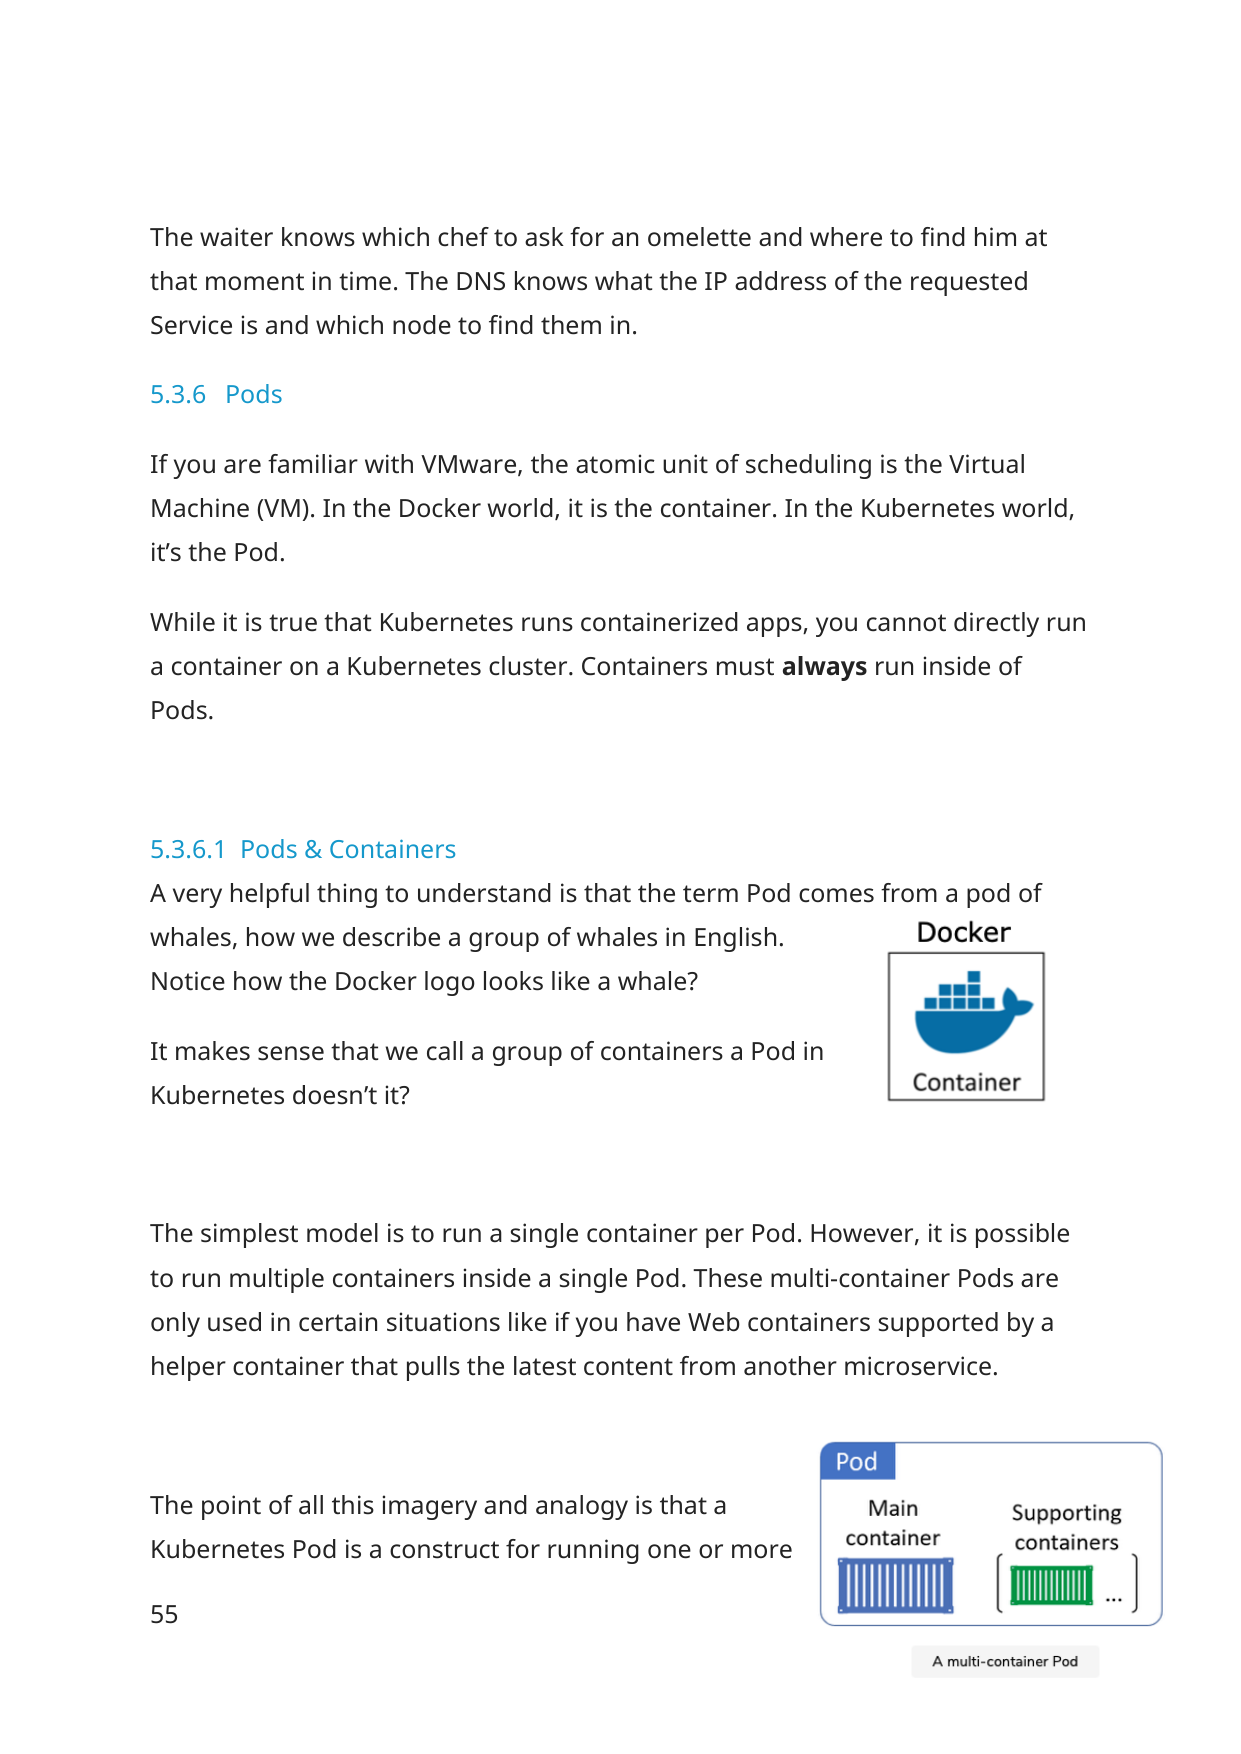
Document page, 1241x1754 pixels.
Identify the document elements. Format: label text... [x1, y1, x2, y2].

text The waiter knows which chef to ask for an omelette and where to find him at that moment in time. The DNS knows what the IP address of the requested Service is and which node to find them in. [150, 219, 1090, 342]
picture [812, 1434, 1167, 1682]
subtitle Pods & Containers [150, 831, 1090, 865]
subtitle Pods [150, 377, 1090, 411]
text It makes sense that we call a group of containers a Pod in Kubernetes doesn’t it? [150, 1033, 1090, 1112]
text A very helpful thing to understand is that the term Pod comes from a pod of whales, how we describe a group of whales in English. Notice how the Docker logo looks like a whale? [150, 876, 1090, 998]
text The point of all this imagery and analogy is that a Kubernetes Pod is a construct for running one or more containers. [150, 1487, 812, 1566]
text The simplest model is to run a single container per Pod. However, it is possible to run multiple containers inside a single Pod. These multi-container Pods are only used in certain situations like if you have Web containers supported by a helper container that pulls the latest content from another microservice. [150, 1216, 1090, 1383]
picture [884, 917, 1050, 1103]
text If you are familiar with VMware, the atomic unit of scheduling is the Virtual Machine (VM). In the Docker world, it is the container. In the Kubernetes world, it’s the Pod. [150, 446, 1090, 569]
text While it is true that Kubernetes runs containerized apps, you cannot directly run a container on a Kubernetes cluster. Containers must always run inside of Pods. [150, 604, 1090, 727]
